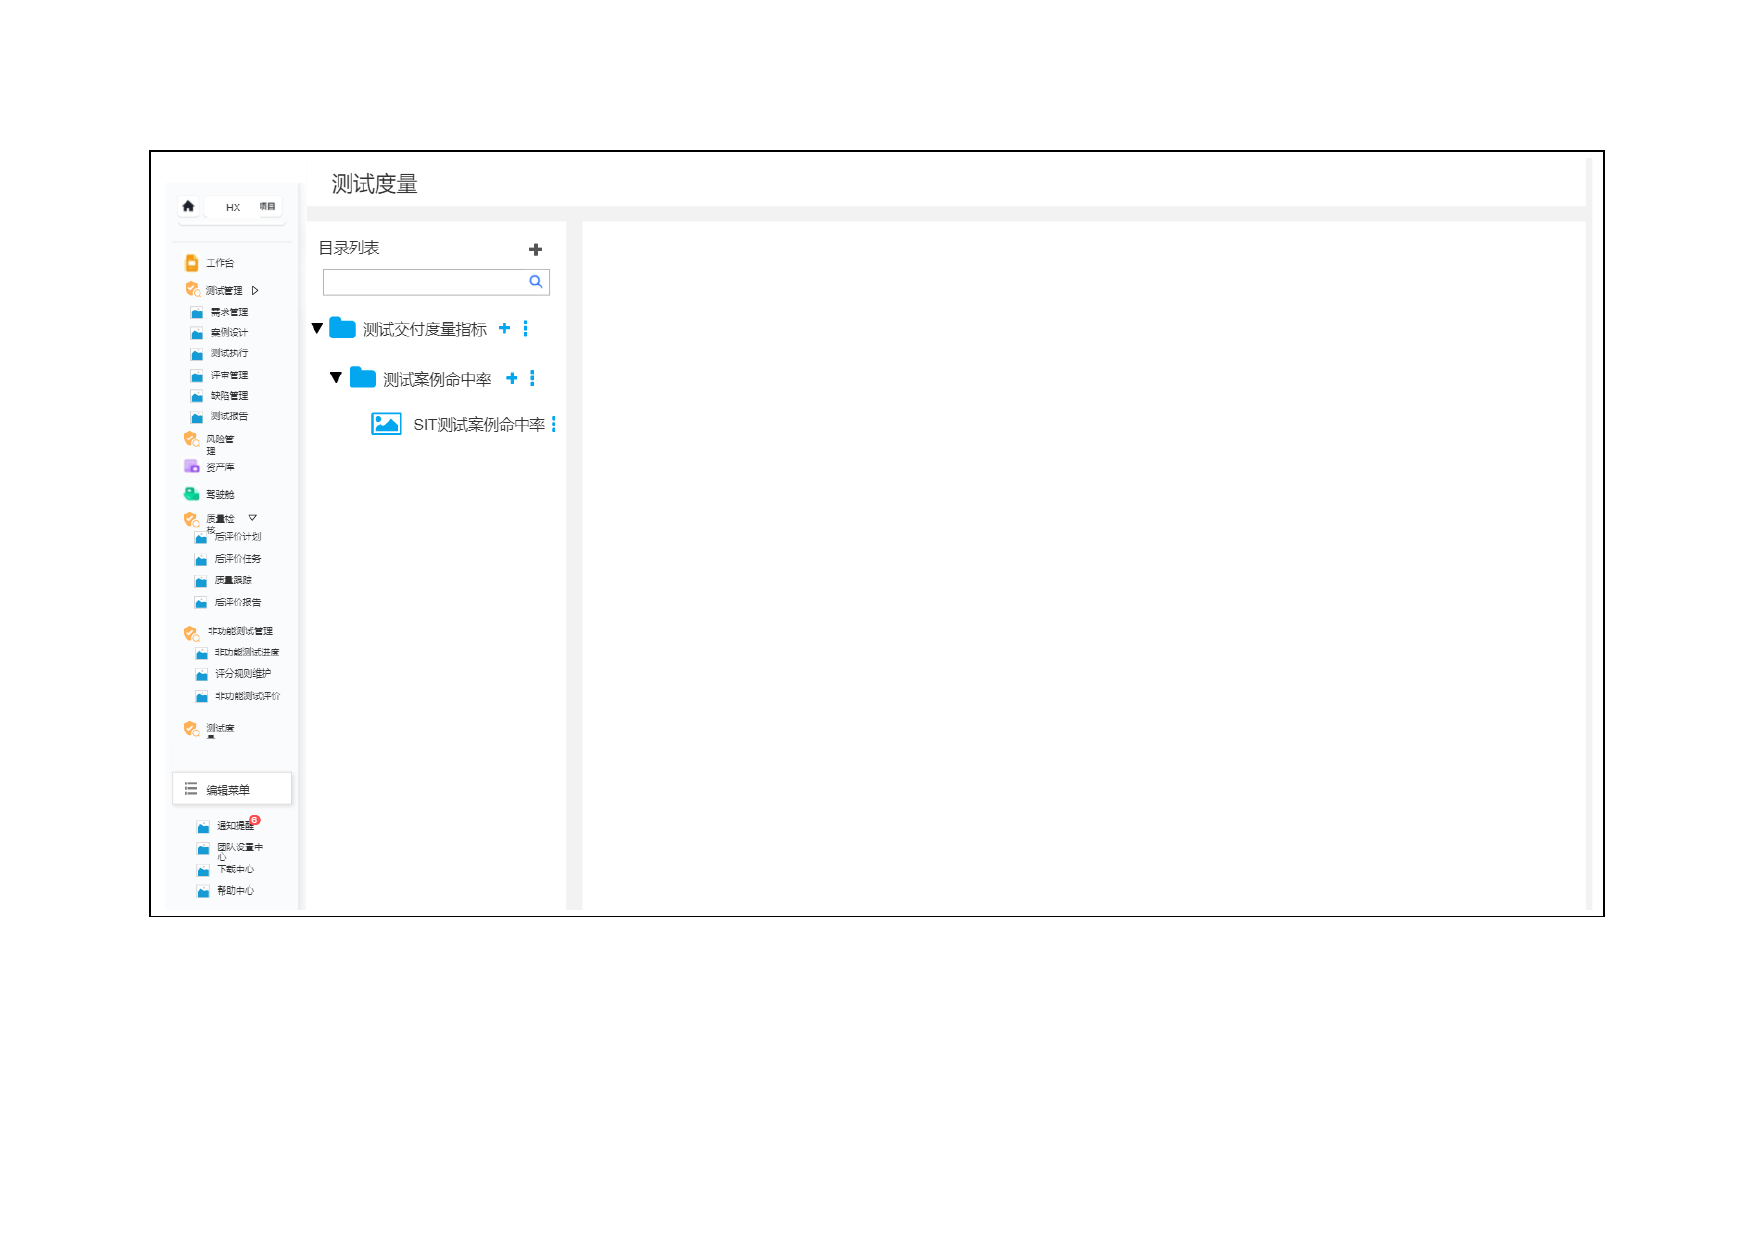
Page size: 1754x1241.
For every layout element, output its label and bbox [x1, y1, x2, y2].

table_cell [151, 152, 1603, 916]
picture [161, 158, 1593, 910]
